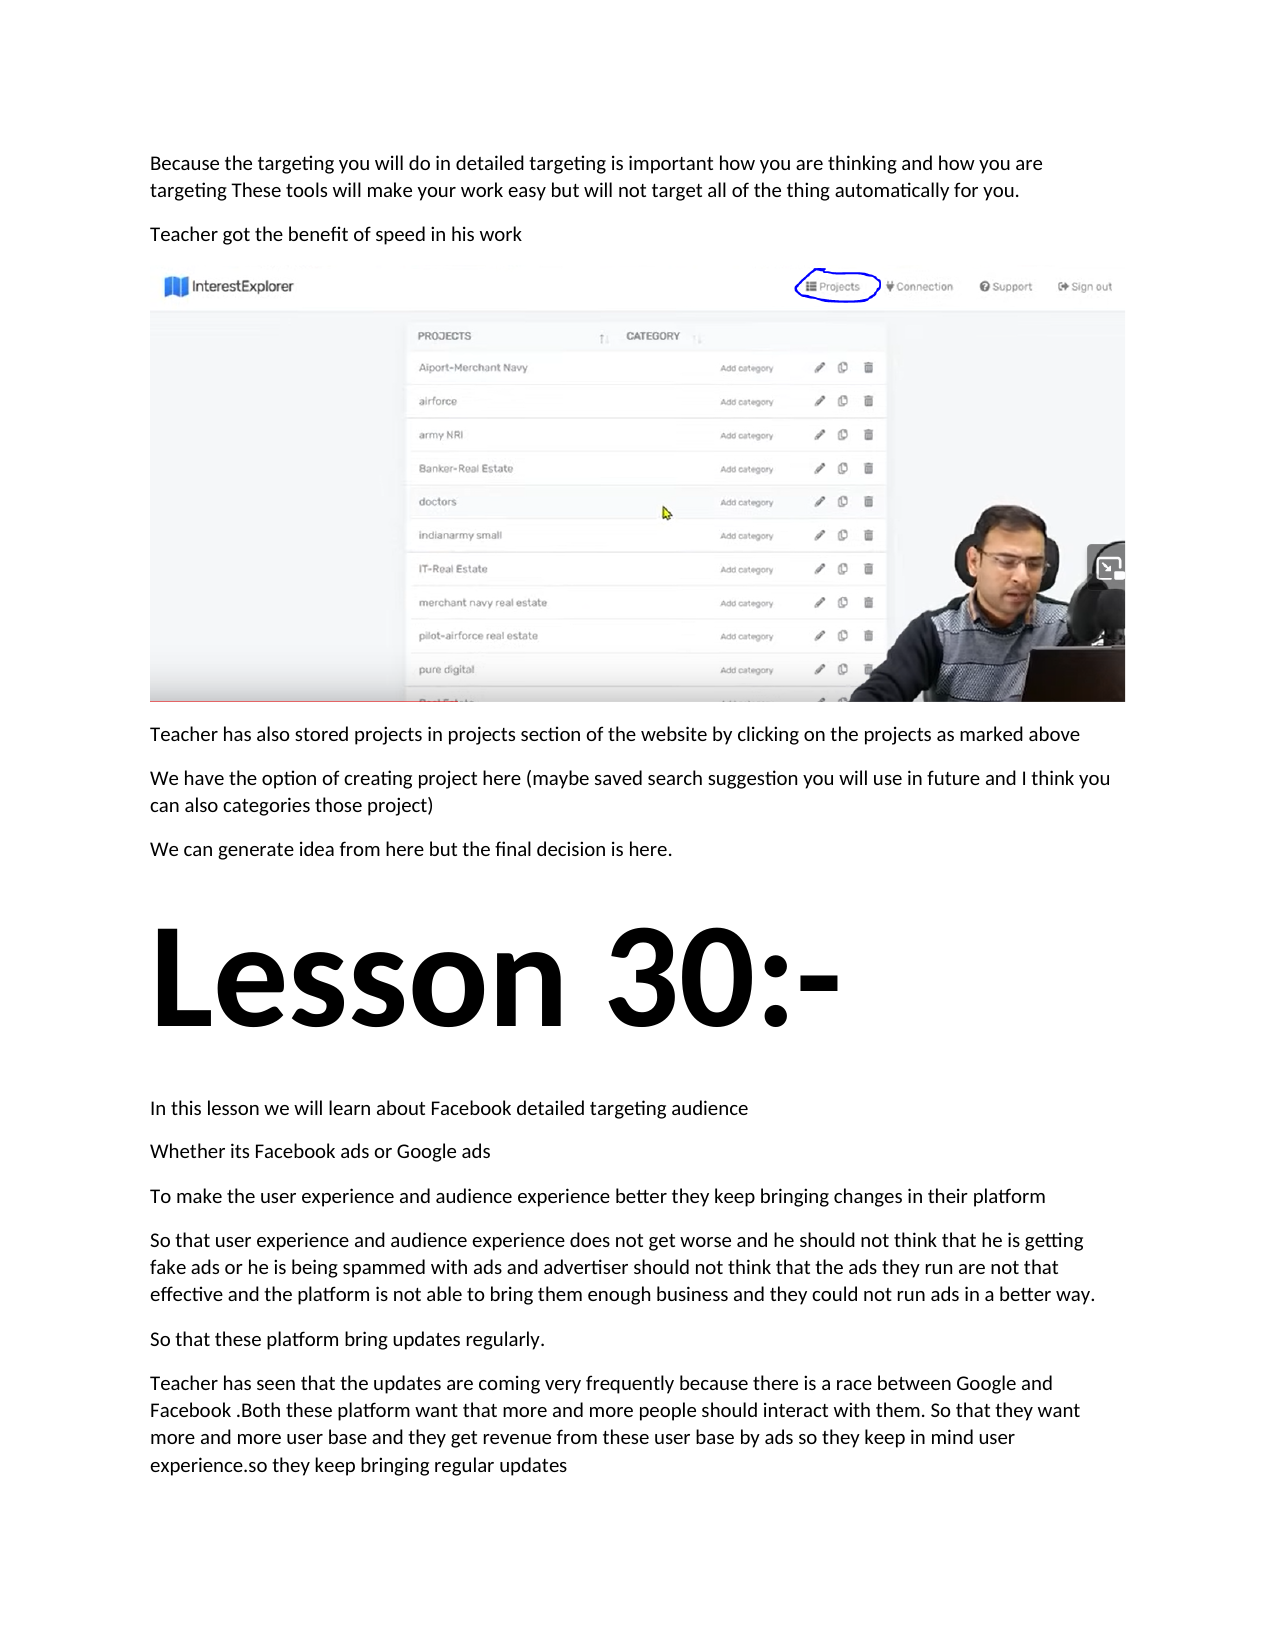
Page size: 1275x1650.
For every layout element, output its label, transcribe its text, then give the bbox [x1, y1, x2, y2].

text Whether its Facebook ads or Google ads [150, 1139, 1125, 1164]
text Teacher has seen that the updates are coming very frequently because there is a race between Google and Facebook .Both these platform want that more and more people should interact with them. So that they want more and more user base and they get revenue from these user base by ads so they keep in mind user experience.so they keep bringing regular updates [150, 1370, 1125, 1477]
text Lesson 30:- [150, 880, 1125, 1063]
text Teacher got the benefit of speed in his work [150, 221, 1125, 247]
picture [150, 265, 1125, 702]
text We have the option of creating project here (maybe saved search suggestion you will use in future and I think you can also categories those project) [150, 765, 1125, 818]
text In this lesson we will learn about Facebook detailed targeting audience [150, 1095, 1125, 1120]
text So that these platform bring updates regularly. [150, 1326, 1125, 1351]
text Teacher has also stored projects in projects section of the website by clicking on the projects as marked above [150, 721, 1125, 746]
text To make the user experience and audience experience better they keep bringing changes in their platform [150, 1183, 1125, 1208]
text So that user experience and audience experience does not get worse and he should not think that he is getting fake ads or he is being spammed with ads and advertiser should not think that the ads they run are not that effective and the platform is not able to bring them enough business and they could not run ads in a better way. [150, 1227, 1125, 1307]
text We can generate idea from here but the final decision is here. [150, 836, 1125, 862]
text Because the targeting you will do in detailed targeting is important how you are thinking and how you are targeting These tools will make your work easy but will not target all of the thing automatically for you. [150, 150, 1125, 203]
